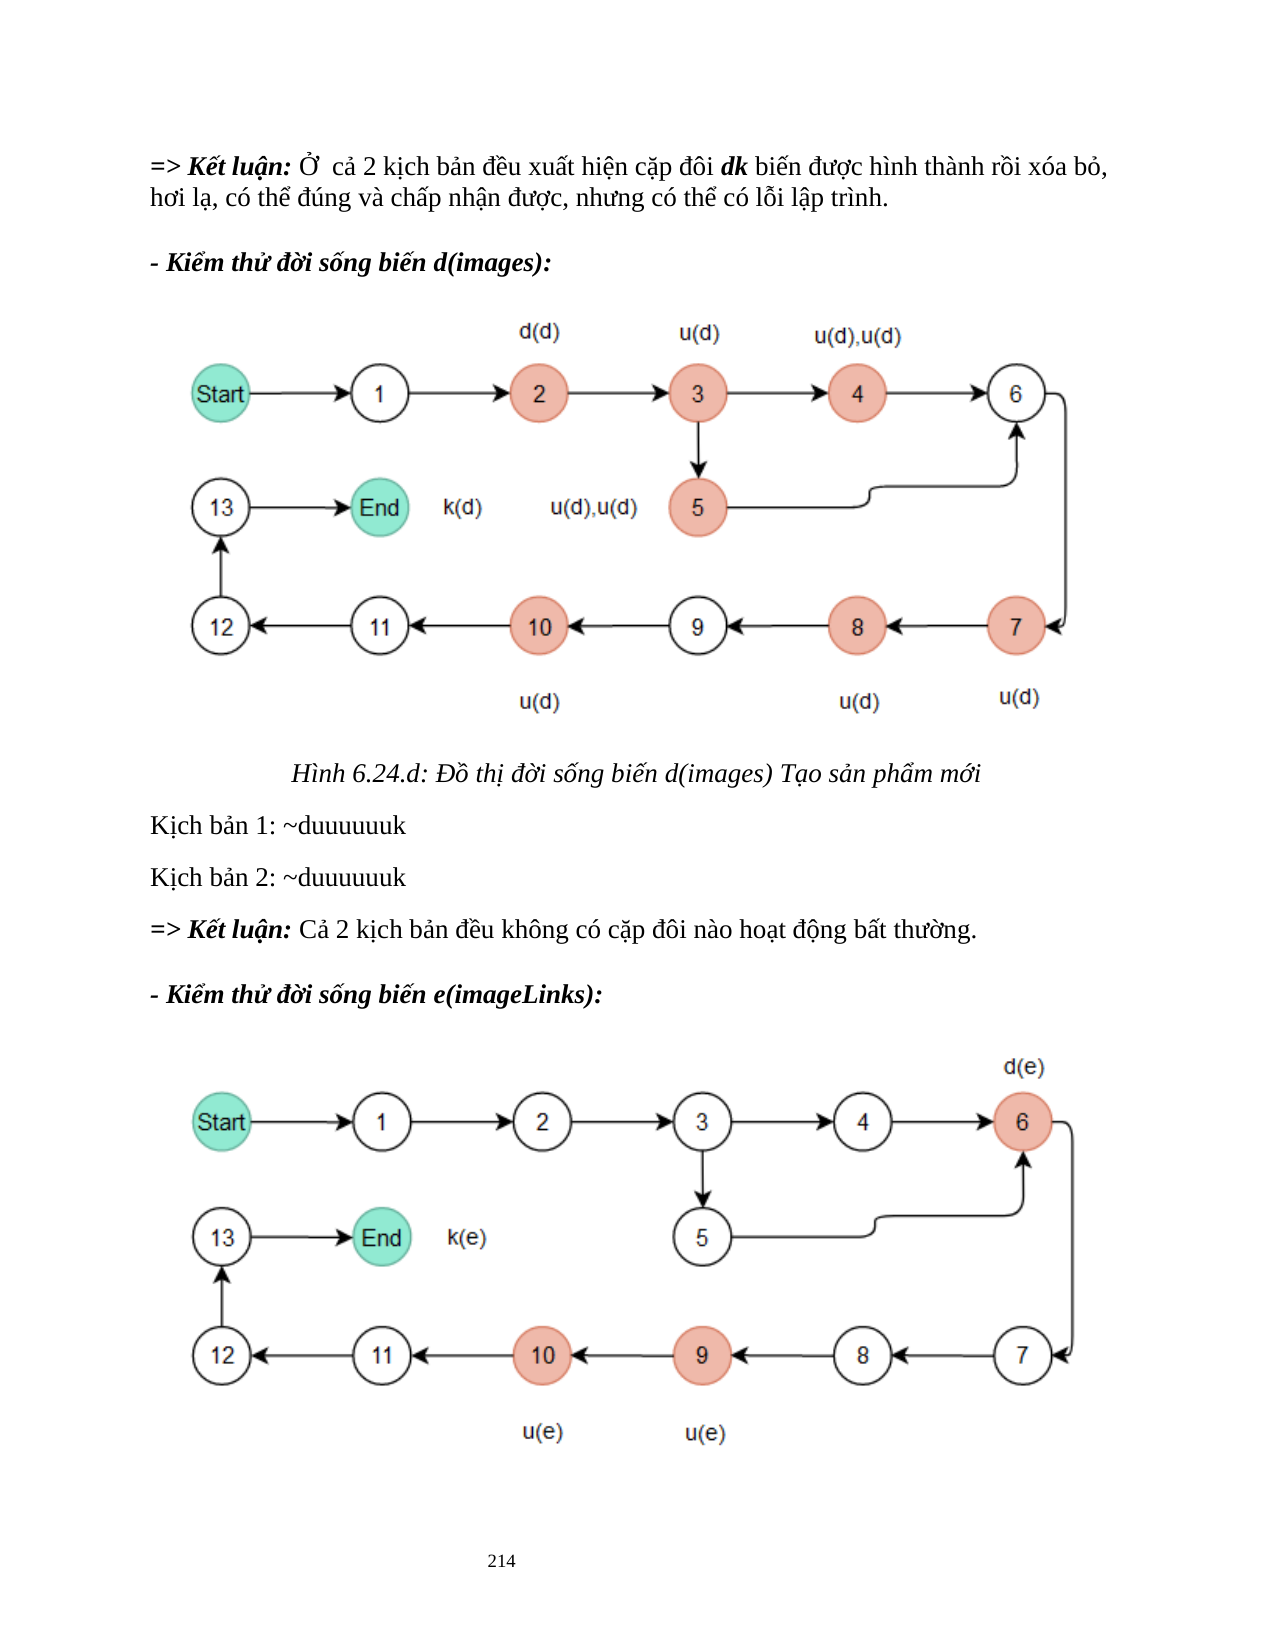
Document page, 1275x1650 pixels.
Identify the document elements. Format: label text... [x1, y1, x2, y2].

text Hình 6.24.d: Đồ thị đời sống biến d(images) Tạo sản phẩm mới [150, 757, 1125, 788]
text Kịch bản 2: ~duuuuuuk [150, 861, 1125, 892]
subtitle - Kiểm thử đời sống biến e(imageLinks): [150, 978, 1125, 1009]
text => Kết luận: Cả 2 kịch bản đều không có cặp đôi nào hoạt động bất thường. [150, 913, 1125, 944]
picture [174, 1021, 1101, 1486]
subtitle - Kiểm thử đời sống biến d(images): [150, 246, 1125, 277]
text => Kết luận: Ở cả 2 kịch bản đều xuất hiện cặp đôi dk biến được hình thành rồi xóa bỏ, hơi lạ, có thể đúng và chấp nhận được, nhưng có thể có lỗi lập trình. [150, 150, 1125, 212]
picture [150, 289, 1125, 737]
text Kịch bản 1: ~duuuuuuk [150, 809, 1125, 841]
